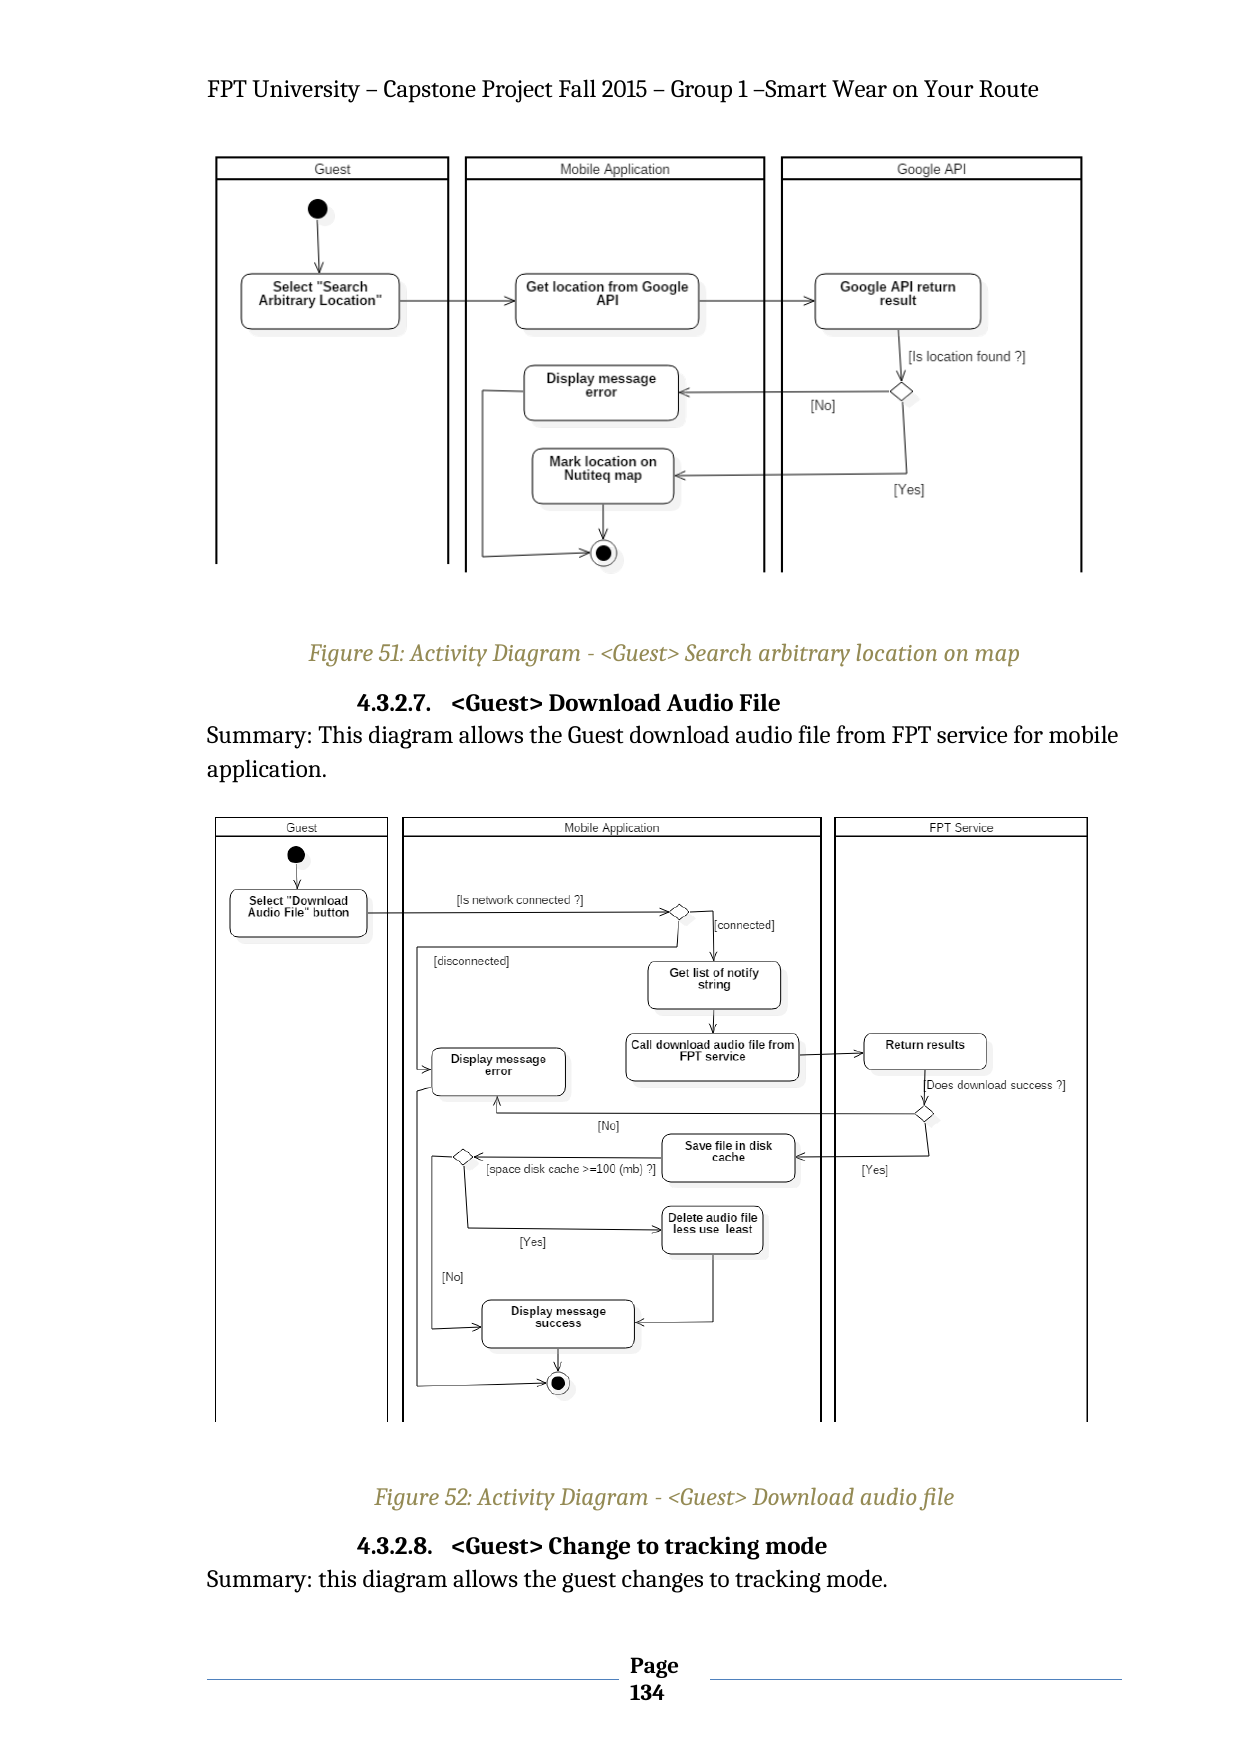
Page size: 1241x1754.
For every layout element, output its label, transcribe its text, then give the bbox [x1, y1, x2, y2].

text Summary: This diagram allows the Guest download audio file from FPT service for mobile application. [207, 721, 1122, 783]
picture [206, 808, 1123, 1458]
text Figure 52: Activity Diagram - <Guest> Download audio file [207, 1483, 1122, 1511]
text Summary: this diagram allows the guest changes to tracking mode. [207, 1565, 1122, 1594]
picture [206, 147, 1123, 614]
subtitle <Guest> Download Audio File [357, 688, 1122, 717]
subtitle <Guest> Change to tracking mode [357, 1532, 1122, 1561]
text Figure 51: Activity Diagram - <Guest> Search arbitrary location on map [207, 639, 1122, 668]
